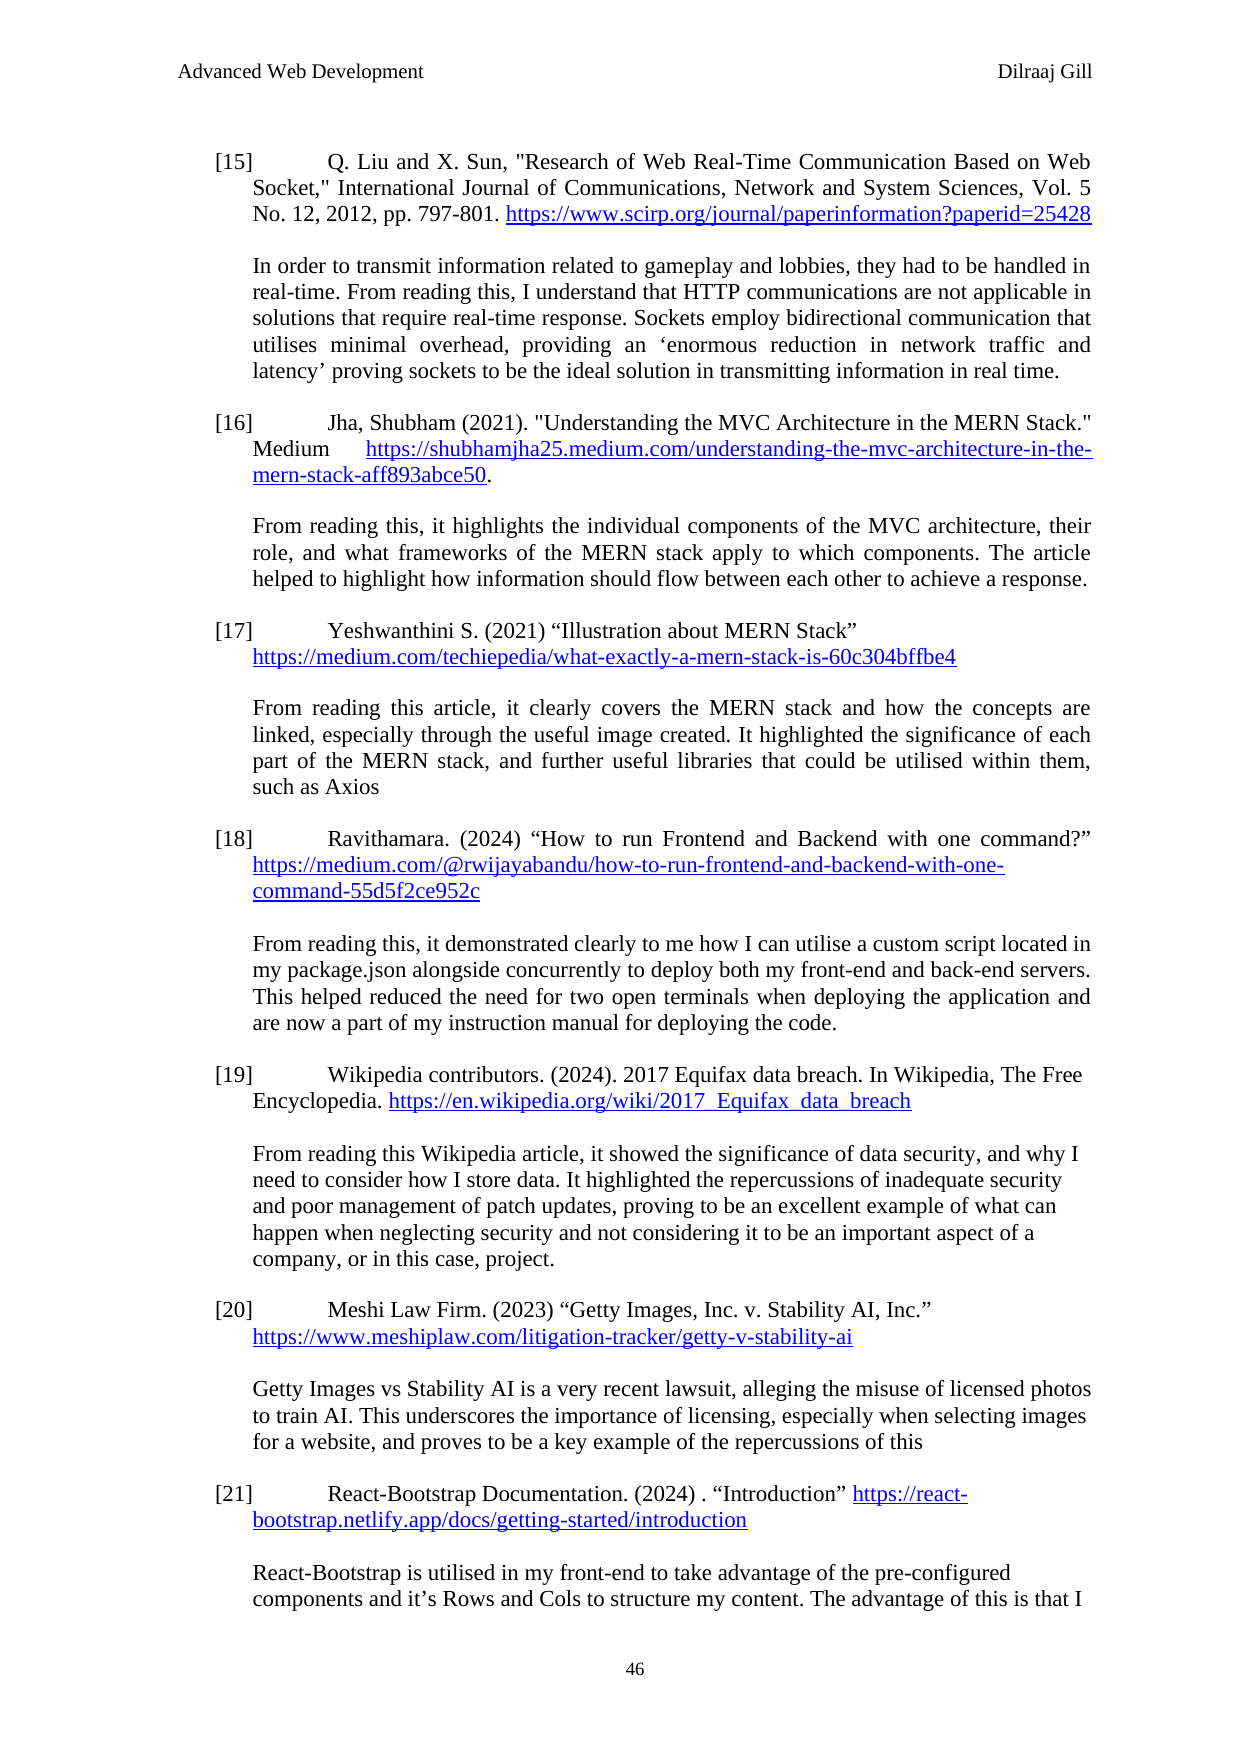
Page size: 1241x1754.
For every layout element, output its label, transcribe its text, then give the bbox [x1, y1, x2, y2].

list Ravithamara. (2024) “How to run Frontend and Backend with one command?” https://medium.com/@rwijayabandu/how-to-run-frontend-and-backend-with-one-command-55d5f2ce952c [215, 825, 1092, 904]
text In order to transmit information related to gameplay and lobbies, they had to be handled in real-time. From reading this, I understand that HTTP communications are not applicable in solutions that require real-time response. Sockets employ bidirectional communication that utilises minimal overhead, providing an ‘enormous reduction in network traffic and latency’ proving sockets to be the ideal solution in transmitting information in real time. [252, 252, 1092, 383]
list Meshi Law Firm. (2023) “Getty Images, Inc. v. Stability AI, Inc.” https://www.meshiplaw.com/litigation-tracker/getty-v-stability-ai Getty Images vs Stability AI is a very recent lawsuit, alleging the misuse of licensed photos to train AI. This underscores the importance of licensing, especially when selecting images for a website, and proves to be a key example of the repercussions of this [215, 1296, 1092, 1454]
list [215, 1479, 1092, 1611]
list Wikipedia contributors. (2024). 2017 Equifax data breach. In Wikipedia, The Free Encyclopedia. https://en.wikipedia.org/wiki/2017_Equifax_data_breach From reading this Wikipedia article, it showed the significance of data security, and why I need to consider how I store data. It highlighted the repercussions of inadequate security and poor management of patch updates, proving to be an excellent example of what can happen when neglecting security and not considering it to be an important aspect of a company, or in this case, project. [215, 1061, 1092, 1271]
list From reading this, it demonstrated clearly to me how I can utilise a custom script located in my package.json alongside concurrently to deploy both my front-end and back-end servers. This helped reduced the need for two open terminals when deploying the application and are now a part of my instruction manual for deploying the code. [252, 930, 1092, 1036]
text From reading this, it highlights the individual components of the MVC architecture, their role, and what frameworks of the MERN stack apply to which components. The article helped to highlight how information should flow between each other to achieve a response. [252, 513, 1092, 592]
text From reading this article, it clearly covers the MERN stack and how the concepts are linked, especially through the useful image created. It highlighted the significance of each part of the MERN stack, and further useful libraries that could be utilised within them, such as Axios [252, 694, 1092, 800]
list Yeshwanthini S. (2021) “Illustration about MERN Stack” https://medium.com/techiepedia/what-exactly-a-mern-stack-is-60c304bffbe4 [215, 617, 1092, 669]
list Jha, Shubham (2021). "Understanding the MVC Architecture in the MERN Stack." Medium https://shubhamjha25.medium.com/understanding-the-mvc-architecture-in-the-mern-stack-aff893abce50. [215, 408, 1092, 488]
list Q. Liu and X. Sun, "Research of Web Real-Time Communication Based on Web Socket," International Journal of Communications, Network and System Sciences, Vol. 5 No. 12, 2012, pp. 797-801. https://www.scirp.org/journal/paperinformation?paperid=25428 [215, 148, 1092, 227]
